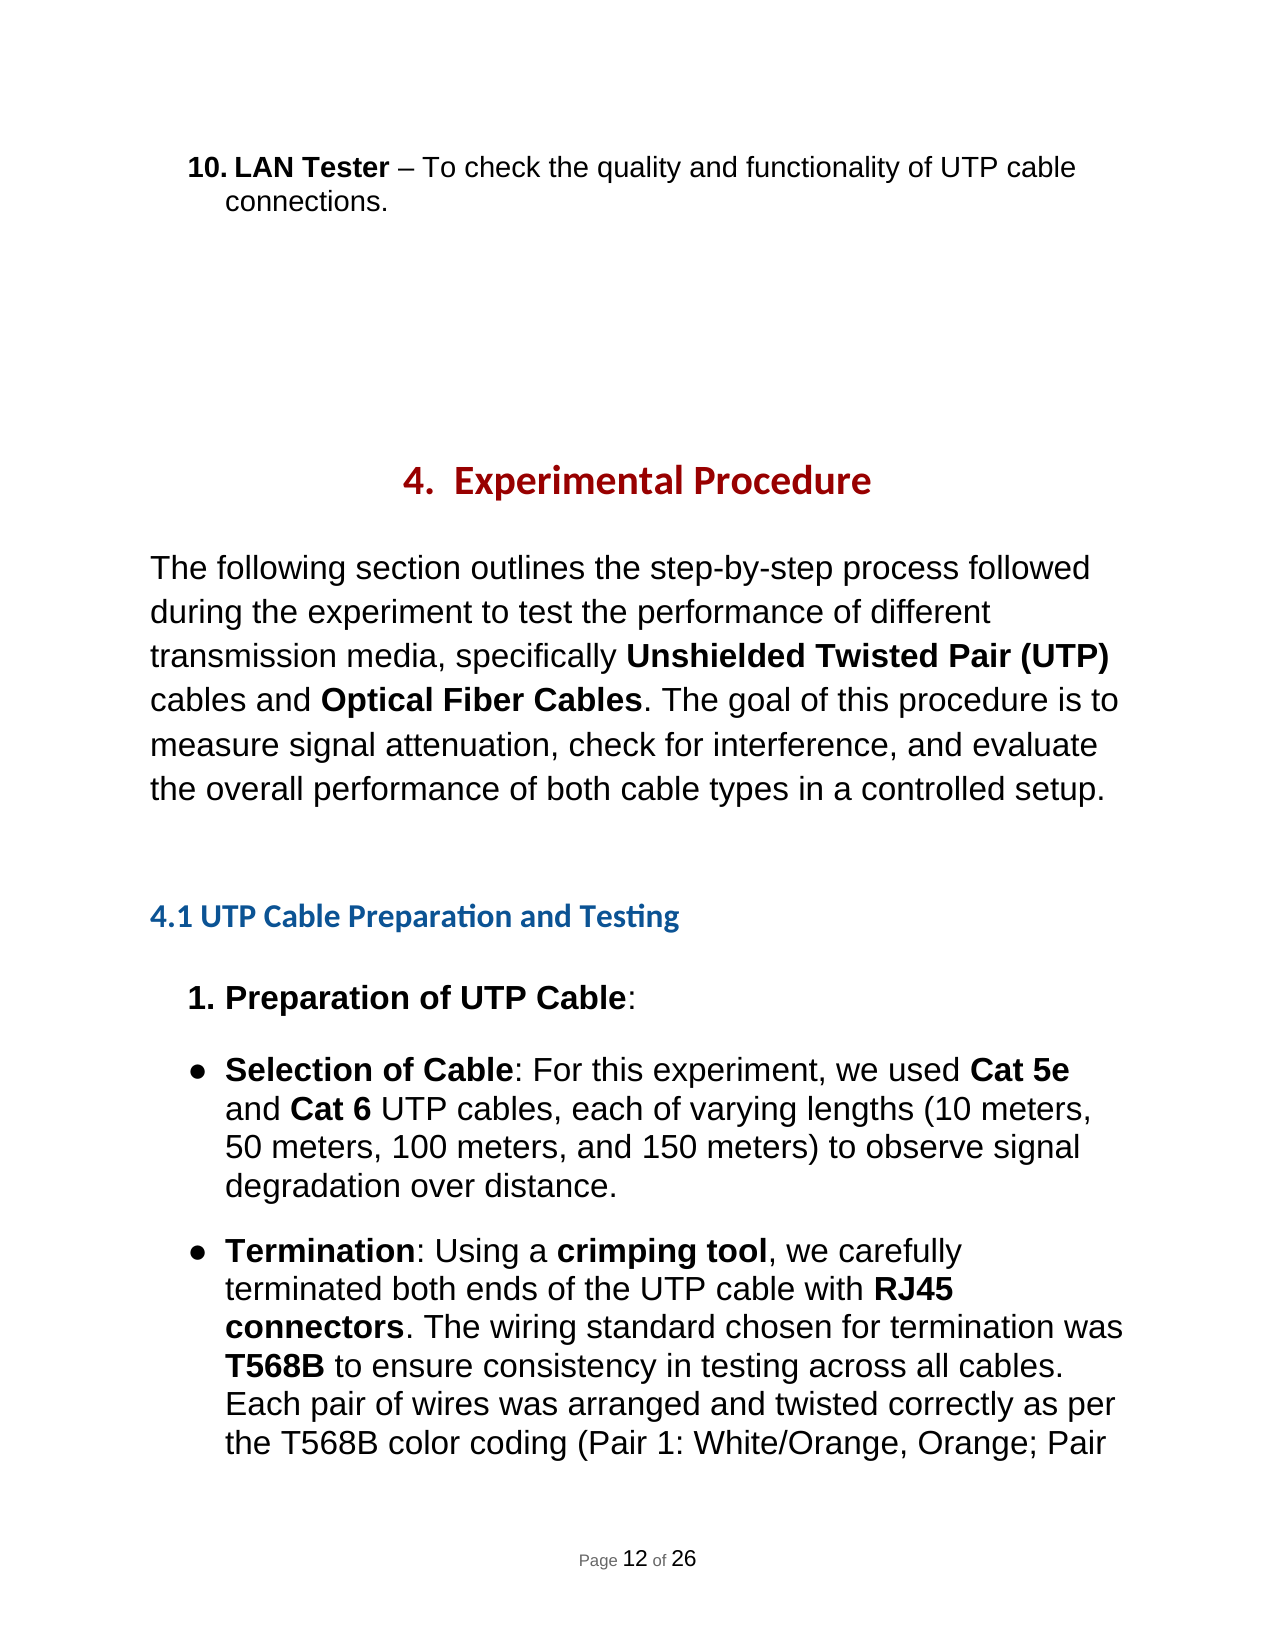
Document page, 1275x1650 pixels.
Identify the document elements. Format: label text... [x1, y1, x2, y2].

subtitle 4. Experimental Procedure [150, 454, 1125, 505]
text The following section outlines the step-by-step process followed during the experiment to test the performance of different transmission media, specifically Unshielded Twisted Pair (UTP) cables and Optical Fiber Cables. The goal of this procedure is to measure signal attenuation, check for interference, and evaluate the overall performance of both cable types in a controlled setup. [150, 548, 1125, 807]
list Selection of Cable: For this experiment, we used Cat 5e and Cat 6 UTP cables, each of varying lengths (10 meters, 50 meters, 100 meters, and 150 meters) to observe signal degradation over distance. [187, 1051, 1125, 1231]
subtitle 4.1 UTP Cable Preparation and Testing [150, 894, 1125, 935]
list LAN Tester – To check the quality and functionality of UTP cable connections. [187, 150, 1125, 217]
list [187, 1231, 1125, 1461]
list Preparation of UTP Cable: [187, 978, 1125, 1047]
